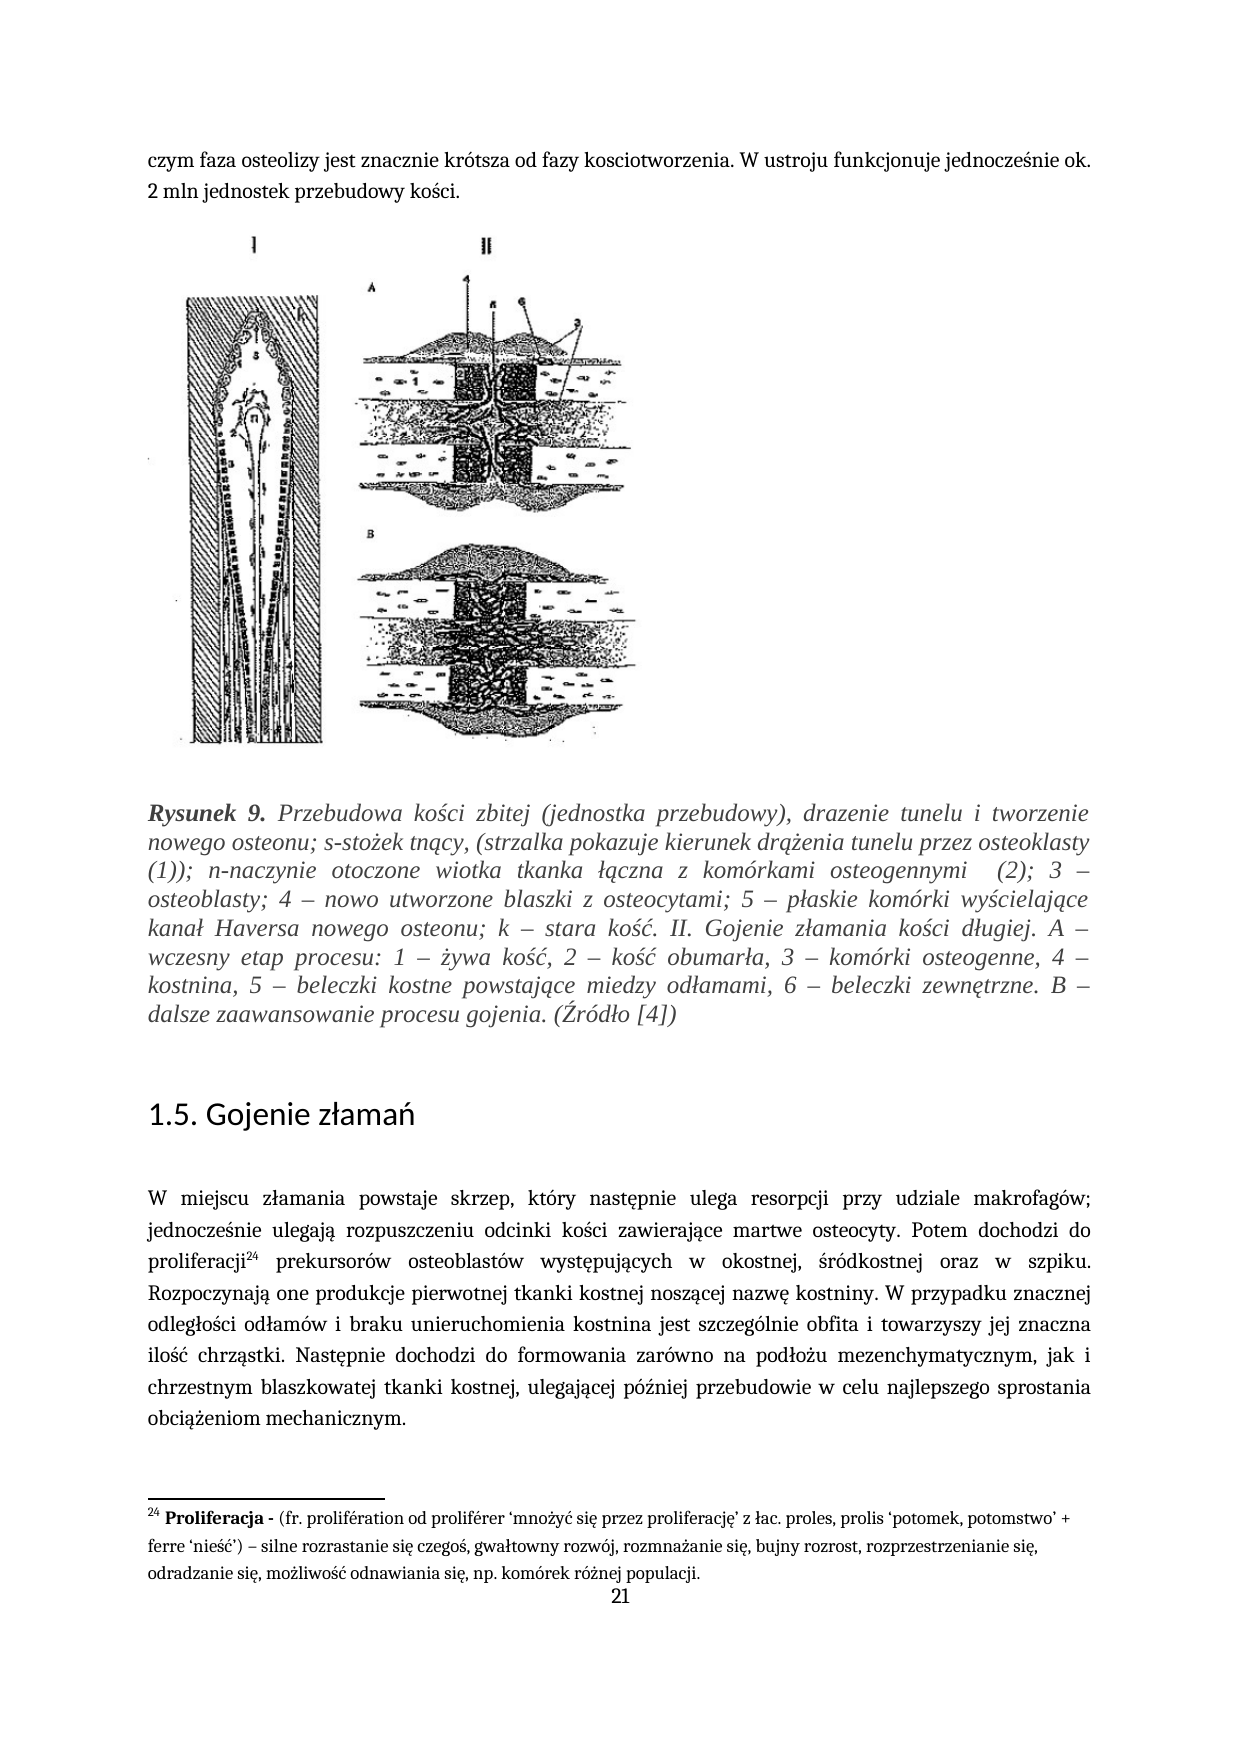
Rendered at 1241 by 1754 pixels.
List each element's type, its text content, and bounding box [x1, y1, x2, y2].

subtitle 1.5. Gojenie złamań [148, 1093, 1092, 1134]
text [148, 148, 1092, 204]
picture [147, 227, 680, 776]
text W miejscu złamania powstaje skrzep, który następnie ulega resorpcji przy udziale makrofagów; jednocześnie ulegają rozpuszczeniu odcinki kości zawierające martwe osteocyty. Potem dochodzi do proliferacji prekursorów osteoblastów występujących w okostnej, śródkostnej oraz w szpiku. Rozpoczynają one produkcje pierwotnej tkanki kostnej noszącej nazwę kostniny. W przypadku znacznej odległości odłamów i braku unieruchomienia kostnina jest szczególnie obfita i towarzyszy jej znaczna ilość chrząstki. Następnie dochodzi do formowania zarówno na podłożu mezenchymatycznym, jak i chrzestnym blaszkowatej tkanki kostnej, ulegającej później przebudowie w celu najlepszego sprostania obciążeniom mechanicznym. [148, 1186, 1092, 1431]
text Rysunek 9. Przebudowa kości zbitej (jednostka przebudowy), drazenie tunelu i tworzenie nowego osteonu; s-stożek tnący, (strzalka pokazuje kierunek drążenia tunelu przez osteoklasty (1)); n-naczynie otoczone wiotka tkanka łączna z komórkami osteogennymi (2); 3 – osteoblasty; 4 – nowo utworzone blaszki z osteocytami; 5 – płaskie komórki wyścielające kanał Haversa nowego osteonu; k – stara kość. II. Gojenie złamania kości długiej. A – wczesny etap procesu: 1 – żywa kość, 2 – kość obumarła, 3 – komórki osteogenne, 4 – kostnina, 5 – beleczki kostne powstające miedzy odłamami, 6 – beleczki zewnętrzne. B – dalsze zaawansowanie procesu gojenia. (Źródło [4]) [148, 798, 1092, 1028]
